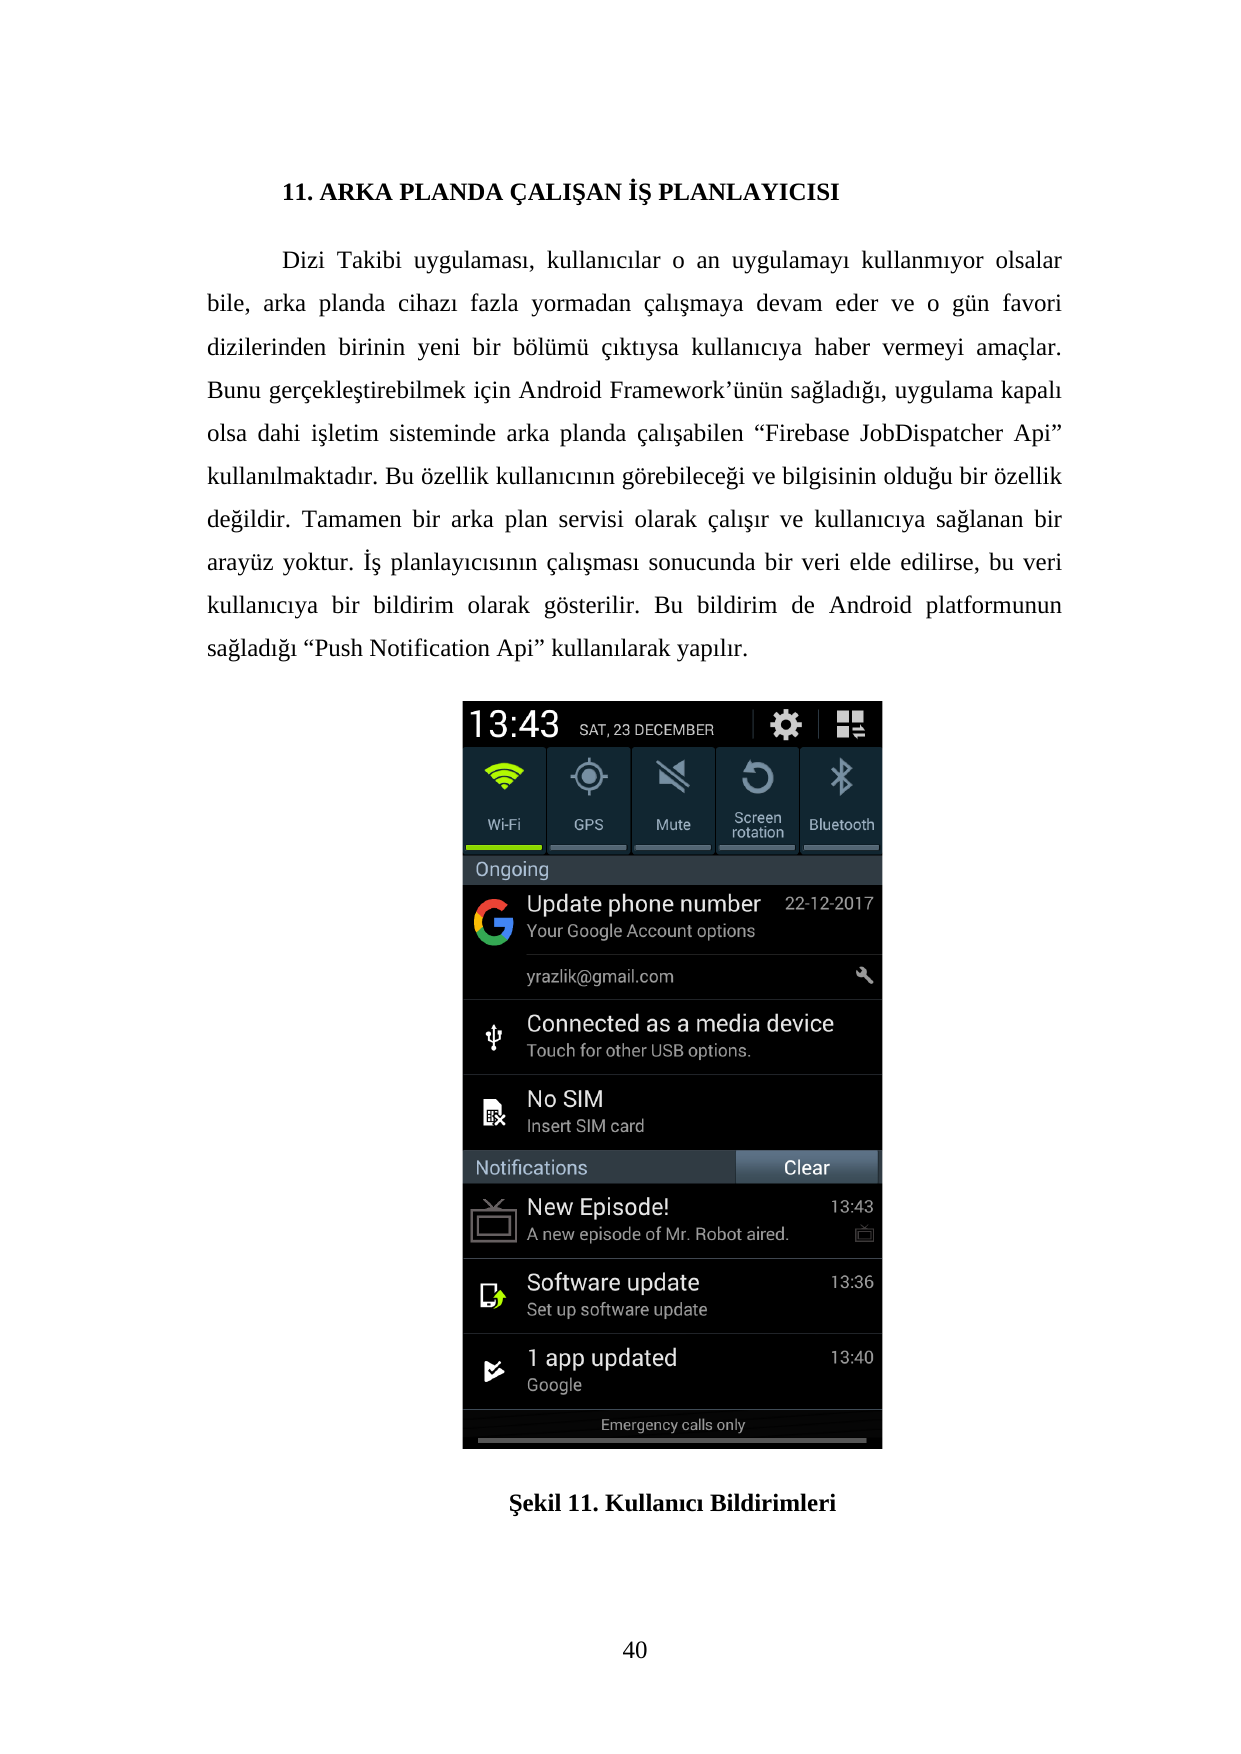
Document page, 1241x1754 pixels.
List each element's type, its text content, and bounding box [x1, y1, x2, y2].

text 11. ARKA PLANDA ÇALIŞAN İŞ PLANLAYICISI [207, 177, 1063, 206]
text Şekil 11. Kullanıcı Bildirimleri [207, 1488, 1063, 1517]
text Dizi Takibi uygulaması, kullanıcılar o an uygulamayı kullanmıyor olsalar bile, arka planda cihazı fazla yormadan çalışmaya devam eder ve o gün favori dizilerinden birinin yeni bir bölümü çıktıysa kullanıcıya haber vermeyi amaçlar. Bunu gerçekleştirebilmek için Android Framework’ünün sağladığı, uygulama kapalı olsa dahi işletim sisteminde arka planda çalışabilen “Firebase JobDispatcher Api” kullanılmaktadır. Bu özellik kullanıcının görebileceği ve bilgisinin olduğu bir özellik değildir. Tamamen bir arka plan servisi olarak çalışır ve kullanıcıya sağlanan bir arayüz yoktur. İş planlayıcısının çalışması sonucunda bir veri elde edilirse, bu veri kullanıcıya bir bildirim olarak gösterilir. Bu bildirim de Android platformunun sağladığı “Push Notification Api” kullanılarak yapılır. [207, 245, 1063, 662]
picture [462, 701, 883, 1449]
